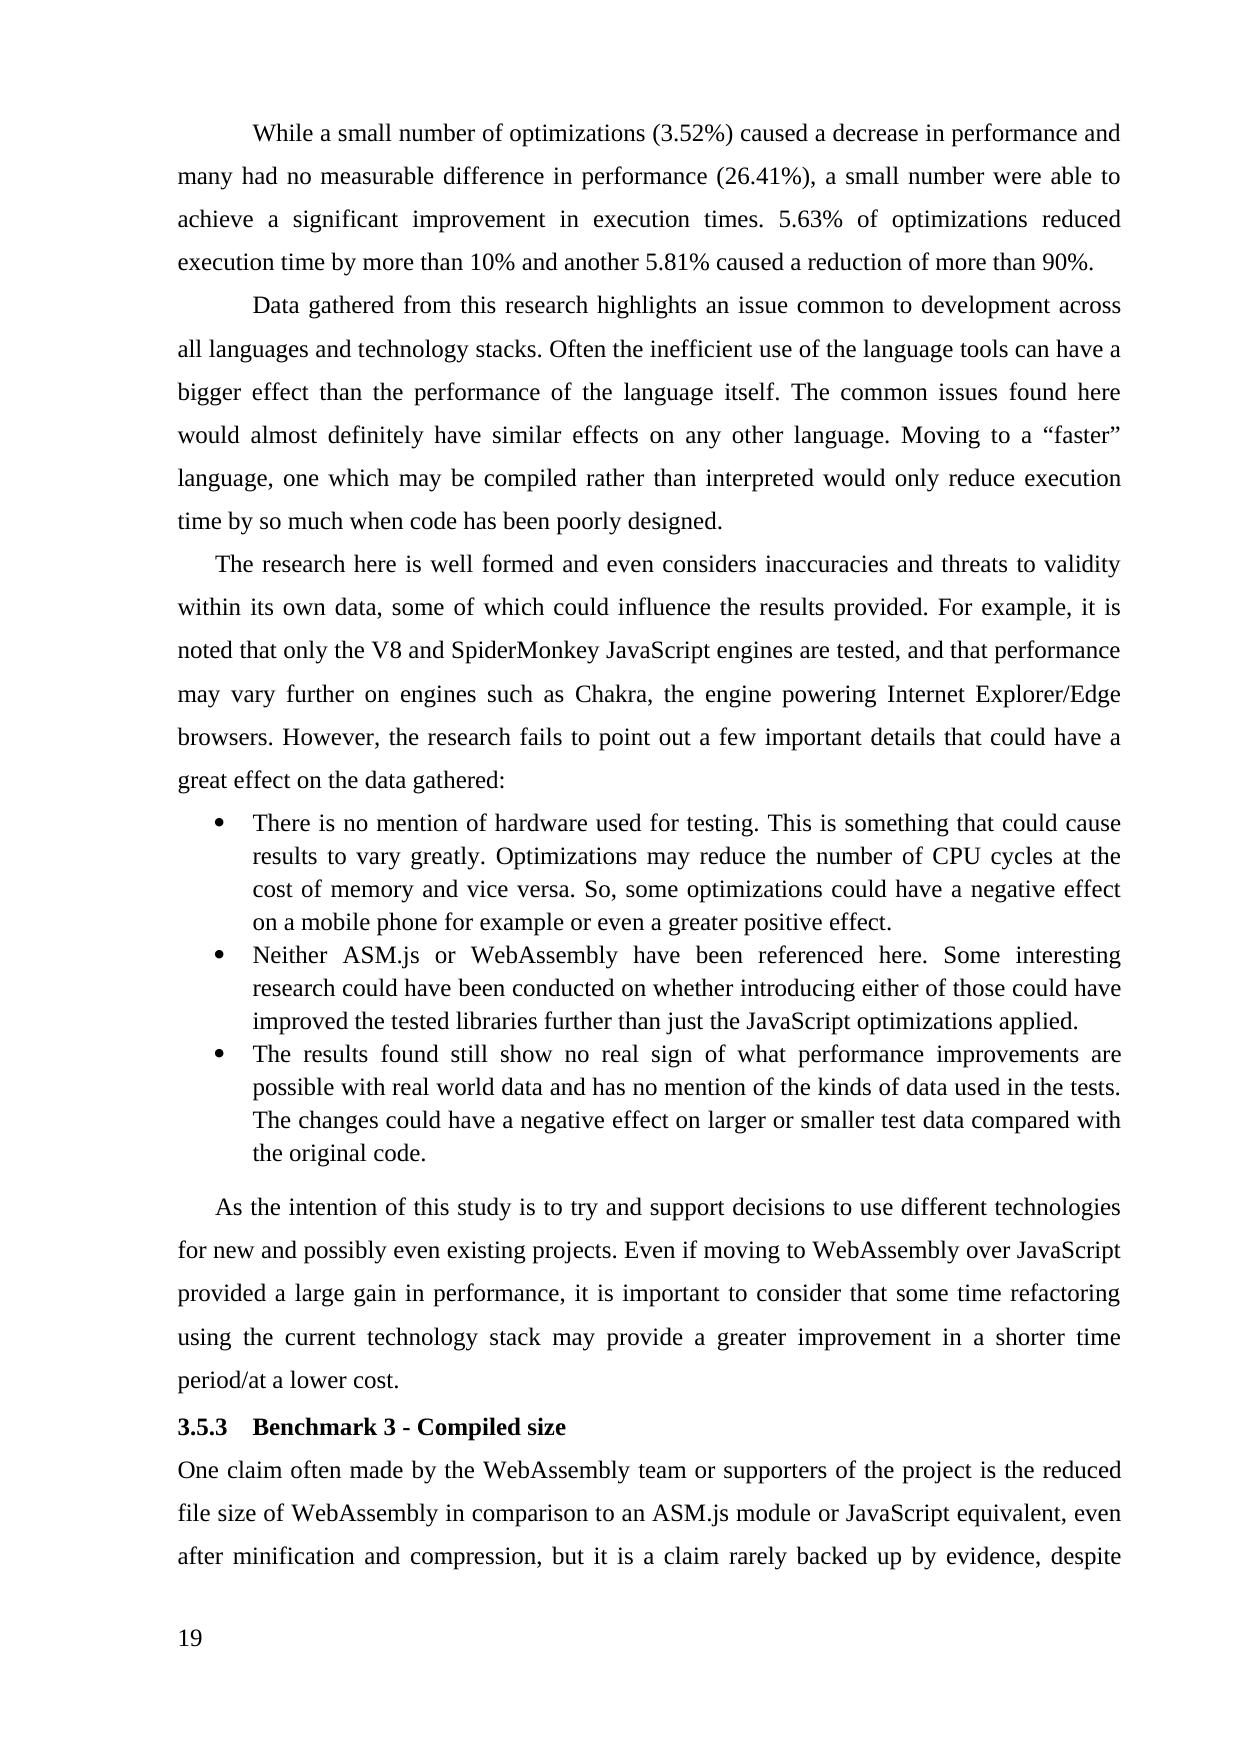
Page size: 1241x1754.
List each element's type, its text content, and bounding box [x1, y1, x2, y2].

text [177, 1455, 1122, 1570]
text While a small number of optimizations (3.52%) caused a decrease in performance and many had no measurable difference in performance (26.41%), a small number were able to achieve a significant improvement in execution times. 5.63% of optimizations reduced execution time by more than 10% and another 5.81% caused a reduction of more than 90%. [177, 118, 1122, 276]
text As the intention of this study is to try and support decisions to use different technologies for new and possibly even existing projects. Even if moving to WebAssembly over JavaScript provided a large gain in performance, it is important to consider that some time refactoring using the current technology stack may provide a greater improvement in a shorter time period/at a lower cost. [177, 1192, 1122, 1393]
list The results found still show no real sign of what performance improvements are possible with real world data and has no mention of the kinds of data used in the tests. The changes could have a negative effect on larger or smaller test data compared with the original code. [215, 1039, 1122, 1167]
text Data gathered from this research highlights an issue common to development across all languages and technology stacks. Often the inefficient use of the language tools can have a bigger effect than the performance of the language itself. The common issues found here would almost definitely have similar effects on any other language. Moving to a “faster” language, one which may be compiled rather than interpreted would only reduce execution time by so much when code has been poorly designed. [177, 291, 1122, 535]
list Neither ASM.js or WebAssembly have been referenced here. Some interesting research could have been conducted on whether introducing either of those could have improved the tested libraries further than just the JavaScript optimizations applied. [215, 940, 1122, 1035]
text The research here is well formed and even considers inaccuracies and threats to validity within its own data, some of which could influence the results provided. For example, it is noted that only the V8 and SpiderMonkey JavaScript engines are tested, and that performance may vary further on engines such as Chakra, the engine powering Internet Explorer/Edge browsers. However, the research fails to point out a few important details that could have a great effect on the data gathered: [177, 549, 1122, 794]
subtitle Benchmark 3 - Compiled size [177, 1412, 1122, 1441]
list There is no mention of hardware used for testing. This is something that could cause results to vary greatly. Optimizations may reduce the number of CPU cycles at the cost of memory and vice versa. So, some optimizations could have a negative effect on a mobile phone for example or even a greater positive effect. [215, 808, 1122, 936]
